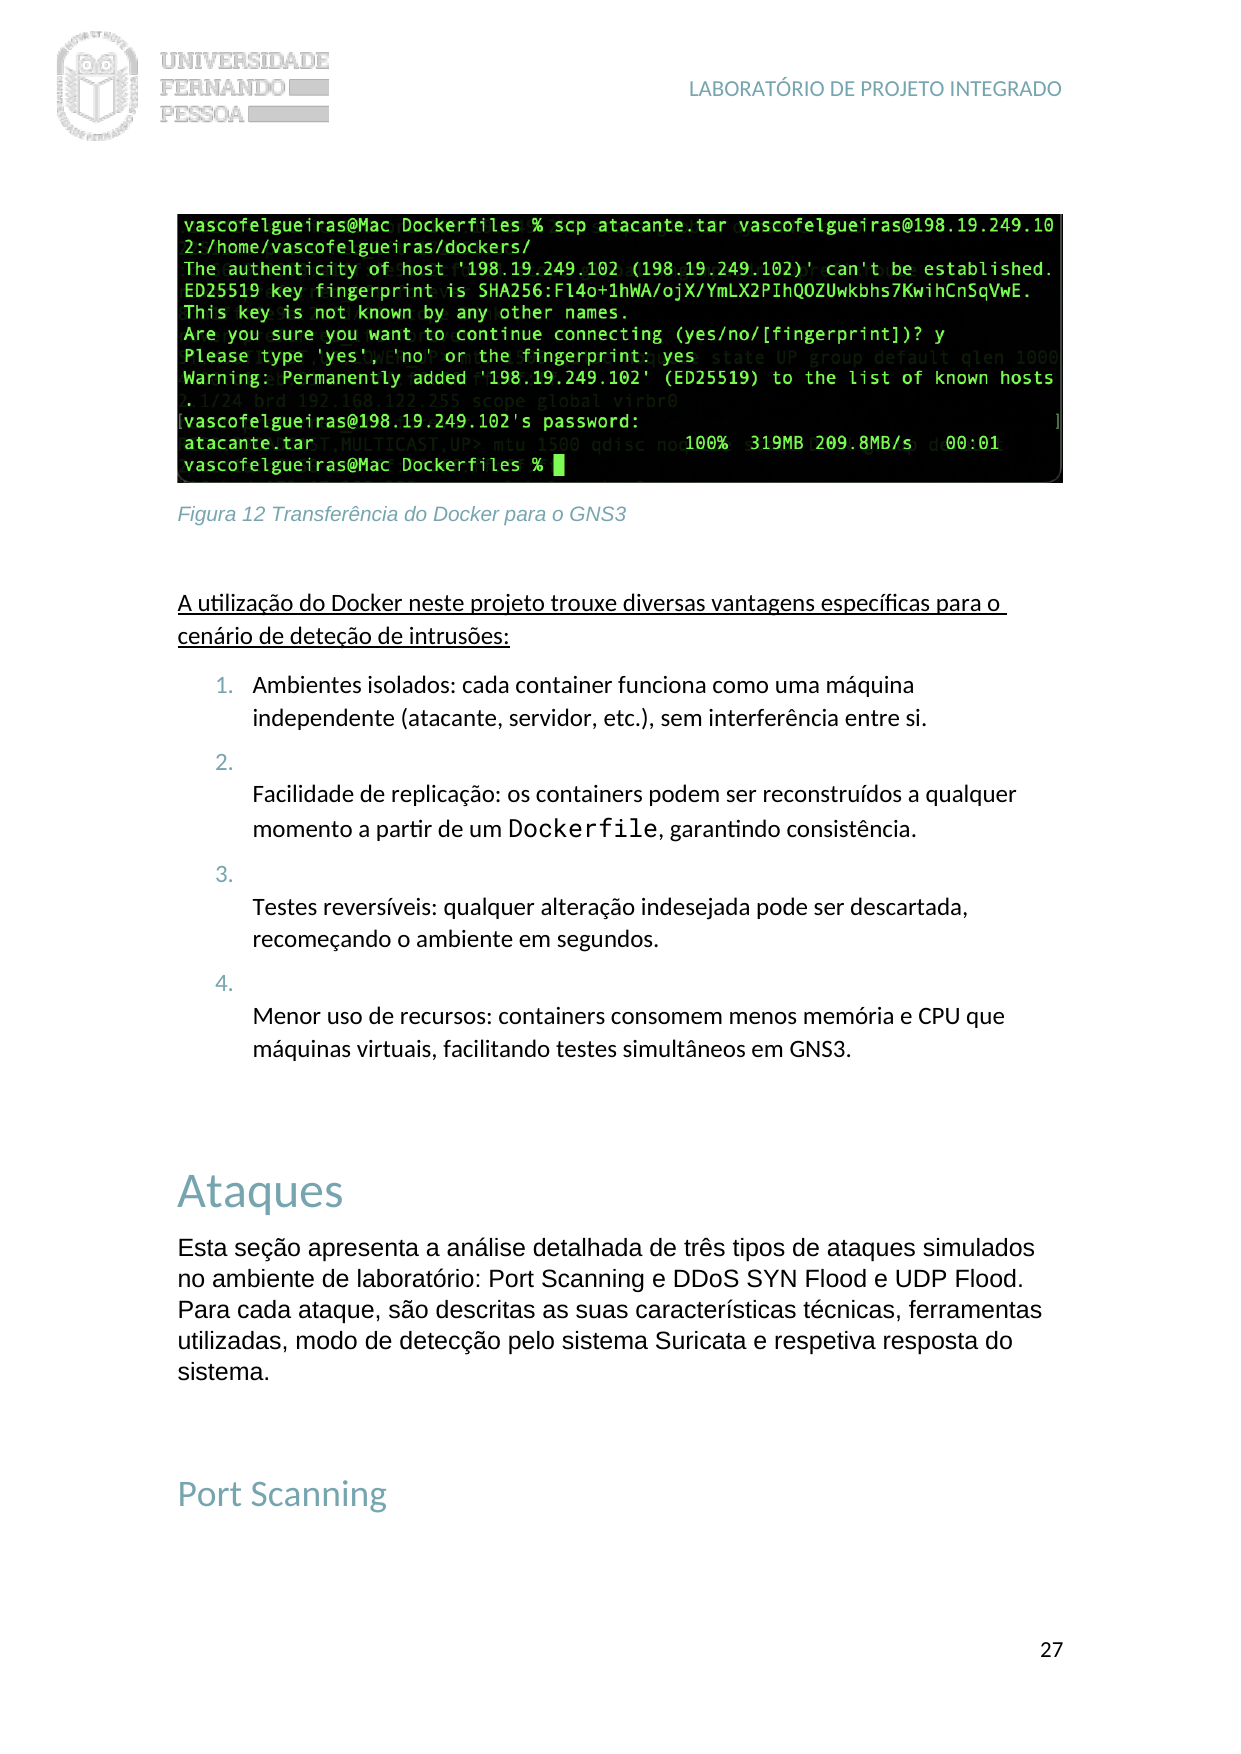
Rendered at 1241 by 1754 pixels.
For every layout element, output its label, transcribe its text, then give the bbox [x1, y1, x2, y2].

picture [56, 31, 329, 141]
text A utilização do Docker neste projeto trouxe diversas vantagens específicas para o cenário de deteção de intrusões: [177, 587, 1063, 650]
list Facilidade de replicação: os containers podem ser reconstruídos a qualquer momento a partir de um Dockerfile, garantindo consistência. [215, 746, 1063, 845]
subtitle Port Scanning [177, 1470, 1063, 1516]
list Menor uso de recursos: containers consomem menos memória e CPU que máquinas virtuais, facilitando testes simultâneos em GNS3. [215, 967, 1063, 1063]
text Esta seção apresenta a análise detalhada de três tipos de ataques simulados no ambiente de laboratório: Port Scanning e DDoS SYN Flood e UDP Flood. Para cada ataque, são descritas as suas características técnicas, ferramentas utilizadas, modo de detecção pelo sistema Suricata e respetiva resposta do sistema. [177, 1232, 1063, 1385]
subtitle Ataques [177, 1159, 1063, 1220]
list Ambientes isolados: cada container funciona como uma máquina independente (atacante, servidor, etc.), sem interferência entre si. [215, 669, 1063, 733]
text Figura 12 Transferência do Docker para o GNS3 [177, 502, 1063, 526]
list Testes reversíveis: qualquer alteração indesejada pode ser descartada, recomeçando o ambiente em segundos. [215, 858, 1063, 954]
picture [177, 214, 1063, 483]
